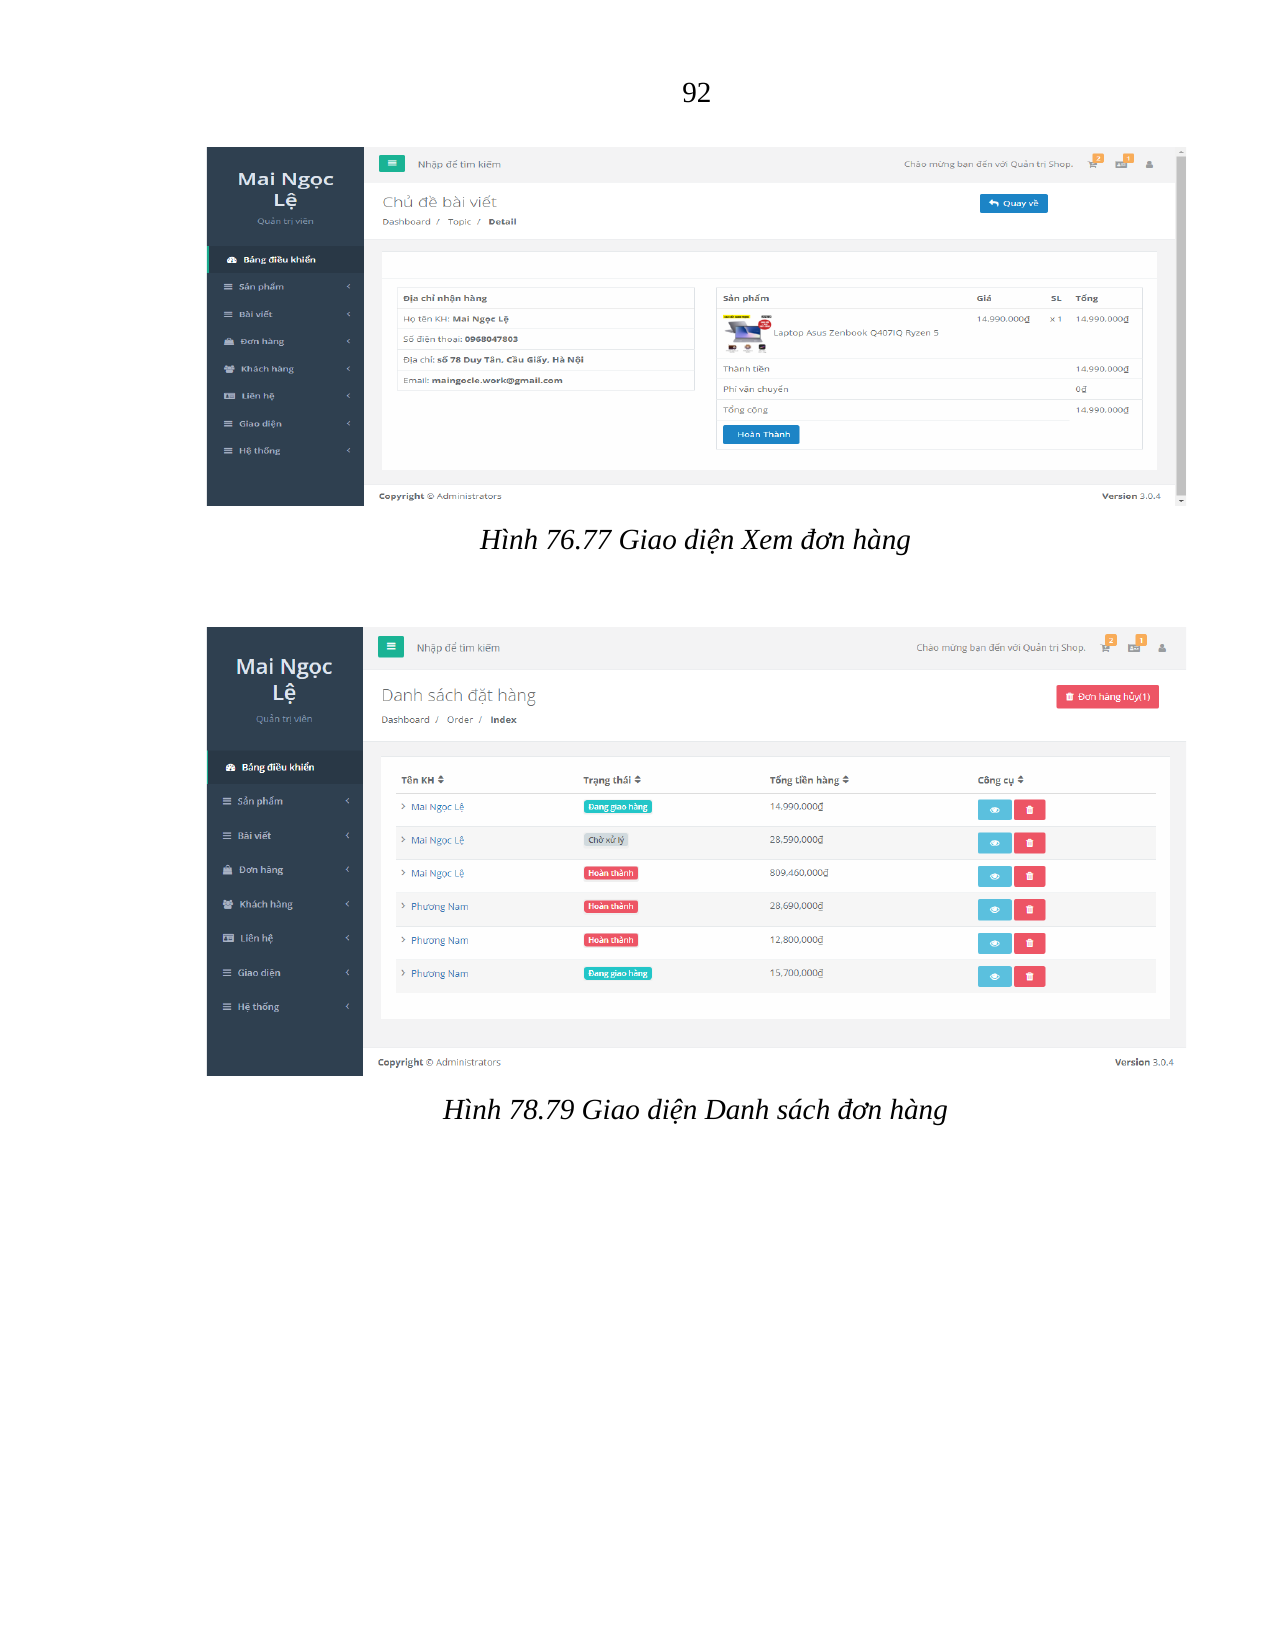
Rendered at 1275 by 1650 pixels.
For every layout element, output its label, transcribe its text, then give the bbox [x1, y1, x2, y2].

picture [206, 147, 1187, 506]
picture [206, 627, 1187, 1076]
